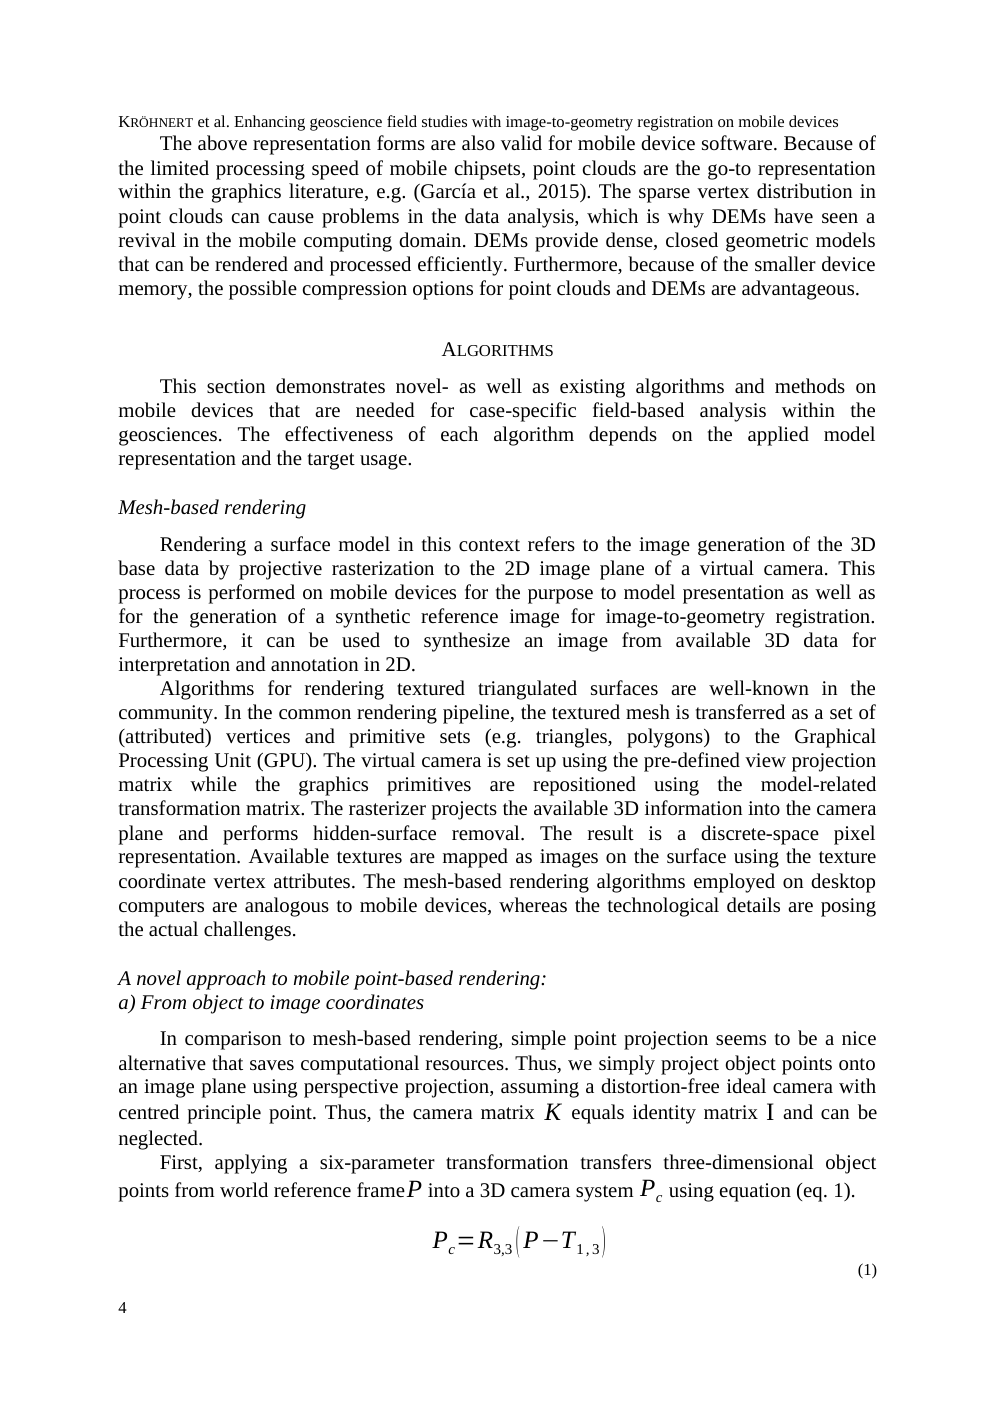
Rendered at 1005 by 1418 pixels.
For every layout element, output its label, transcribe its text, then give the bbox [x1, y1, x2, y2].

subtitle Mesh-based rendering [118, 495, 877, 519]
text The above representation forms are also valid for mobile device software. Because of the limited processing speed of mobile chipsets, point clouds are the go-to representation within the graphics literature, e.g. (García et al., 2015). The sparse vertex distribution in point clouds can cause problems in the data analysis, which is why DEMs have seen a revival in the mobile computing domain. DEMs provide dense, closed geometric models that can be rendered and processed efficiently. Furthermore, because of the smaller device memory, the possible compression options for point clouds and DEMs are advantageous. [118, 131, 877, 300]
text Algorithms for rendering textured triangulated surfaces are well-known in the community. In the common rendering pipeline, the textured mesh is transferred as a set of (attributed) vertices and primitive sets (e.g. triangles, polygons) to the Graphical Processing Unit (GPU). The virtual camera is set up using the pre-defined view projection matrix while the graphics primitives are repositioned using the model-related transformation matrix. The rasterizer projects the available 3D information into the camera plane and performs hidden-surface removal. The result is a discrete-space pixel representation. Available textures are mapped as images on the surface using the texture coordinate vertex attributes. The mesh-based rendering algorithms employed on desktop computers are analogous to mobile devices, whereas the technological details are posing the actual challenges. [118, 676, 877, 941]
text This section demonstrates novel- as well as existing algorithms and methods on mobile devices that are needed for case-specific field-based analysis within the geosciences. The effectiveness of each algorithm depends on the applied model representation and the target usage. [118, 374, 877, 470]
text First, applying a six-parameter transformation transfers three-dimensional object points from world reference frame into a 3D camera system using equation (eq. 1). [118, 1150, 877, 1206]
text Rendering a surface model in this context refers to the image generation of the 3D base data by projective rasterization to the 2D image plane of a virtual camera. This process is performed on mobile devices for the purpose to model presentation as well as for the generation of a synthetic reference image for image-to-geometry registration. Furthermore, it can be used to synthesize an image from available 3D data for interpretation and annotation in 2D. [118, 532, 877, 676]
text In comparison to mesh-based rendering, simple point projection seems to be a nice alternative that saves computational resources. Thus, we simply project object points onto an image plane using perspective projection, assuming a distortion-free ideal camera with centred principle point. Thus, the camera matrix equals identity matrix and can be neglected. [118, 1026, 877, 1150]
subtitle Algorithms [118, 337, 877, 361]
text (1) [118, 1259, 877, 1279]
subtitle A novel approach to mobile point-based rendering: a) From object to image coordinates [118, 966, 877, 1014]
